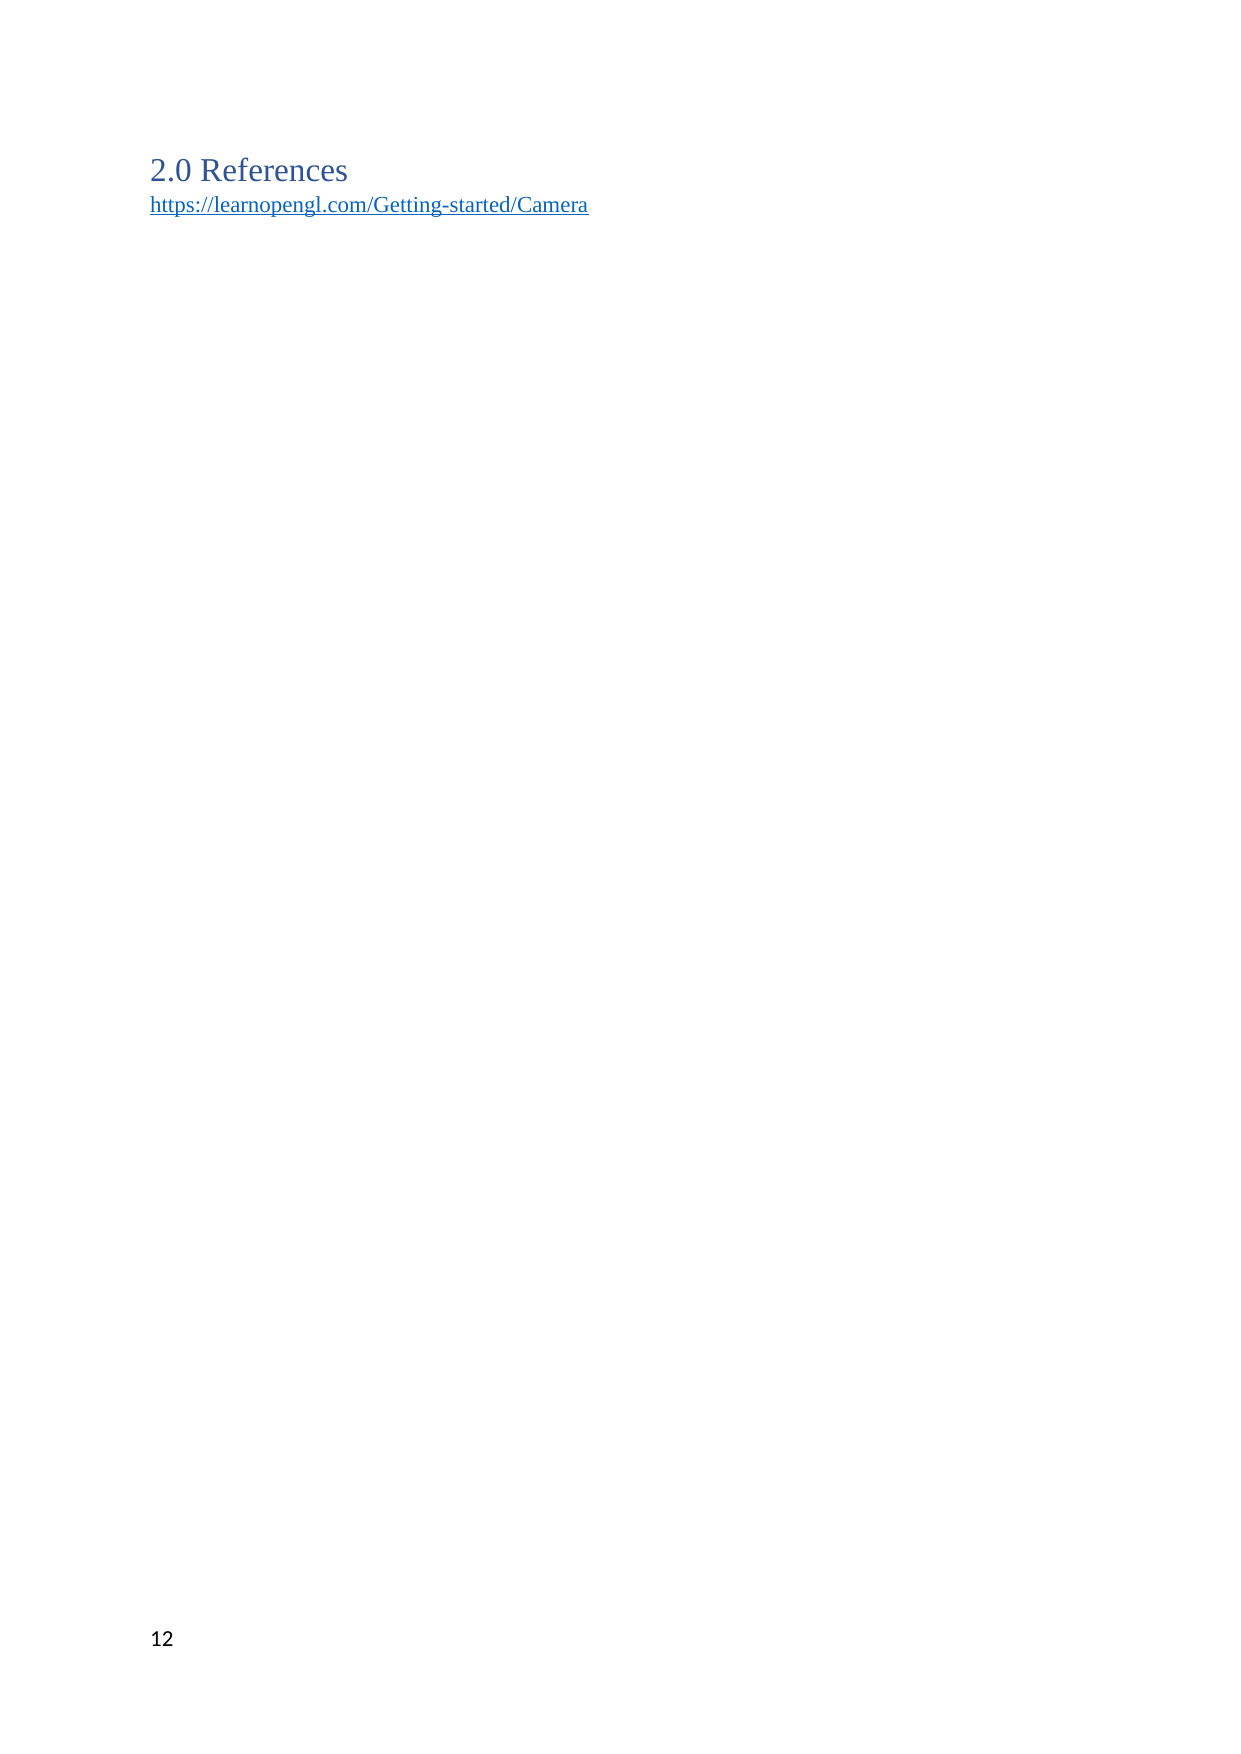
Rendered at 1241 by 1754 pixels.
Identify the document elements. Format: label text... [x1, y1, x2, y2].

text https://learnopengl.com/Getting-started/Camera [150, 191, 1090, 218]
subtitle 2.0 References [150, 150, 1090, 188]
